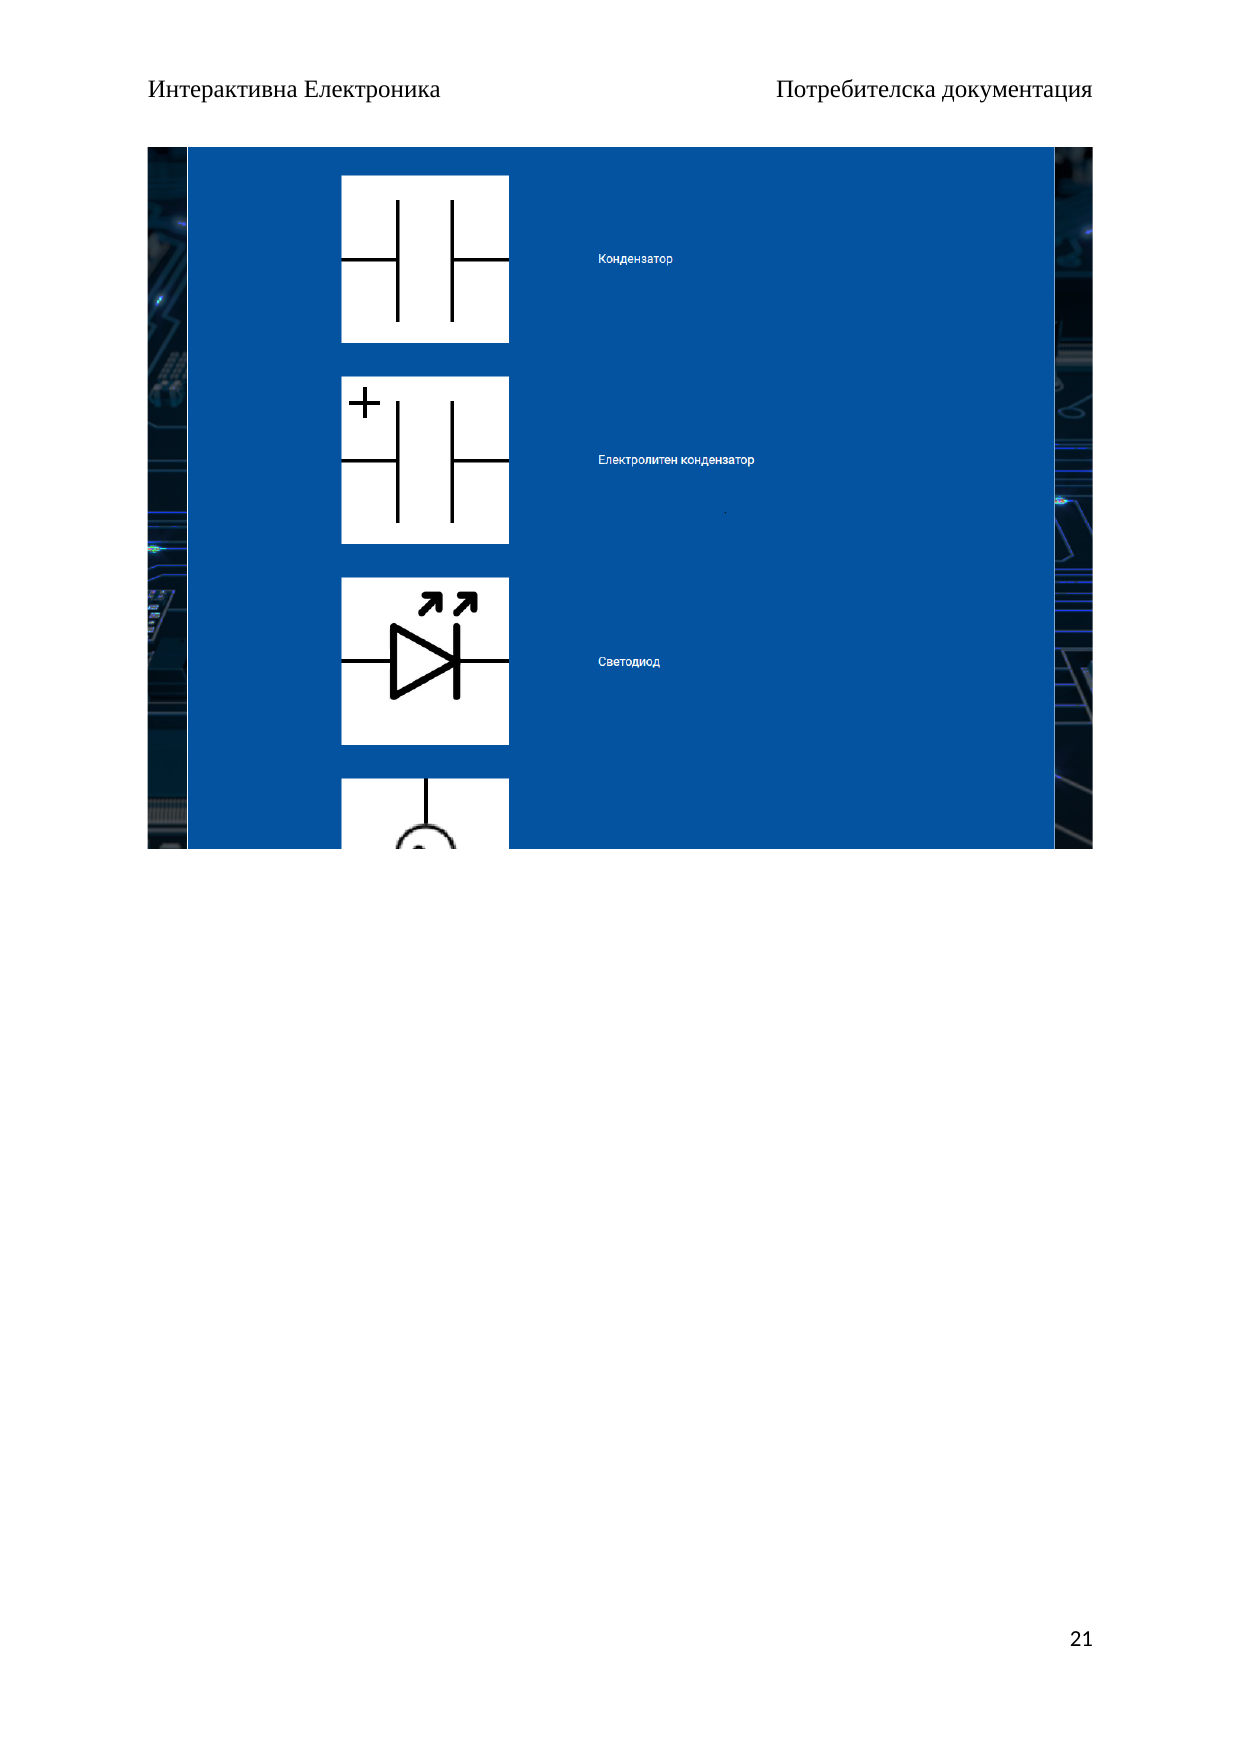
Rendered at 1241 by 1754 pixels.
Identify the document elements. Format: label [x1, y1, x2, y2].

picture [147, 147, 1093, 849]
